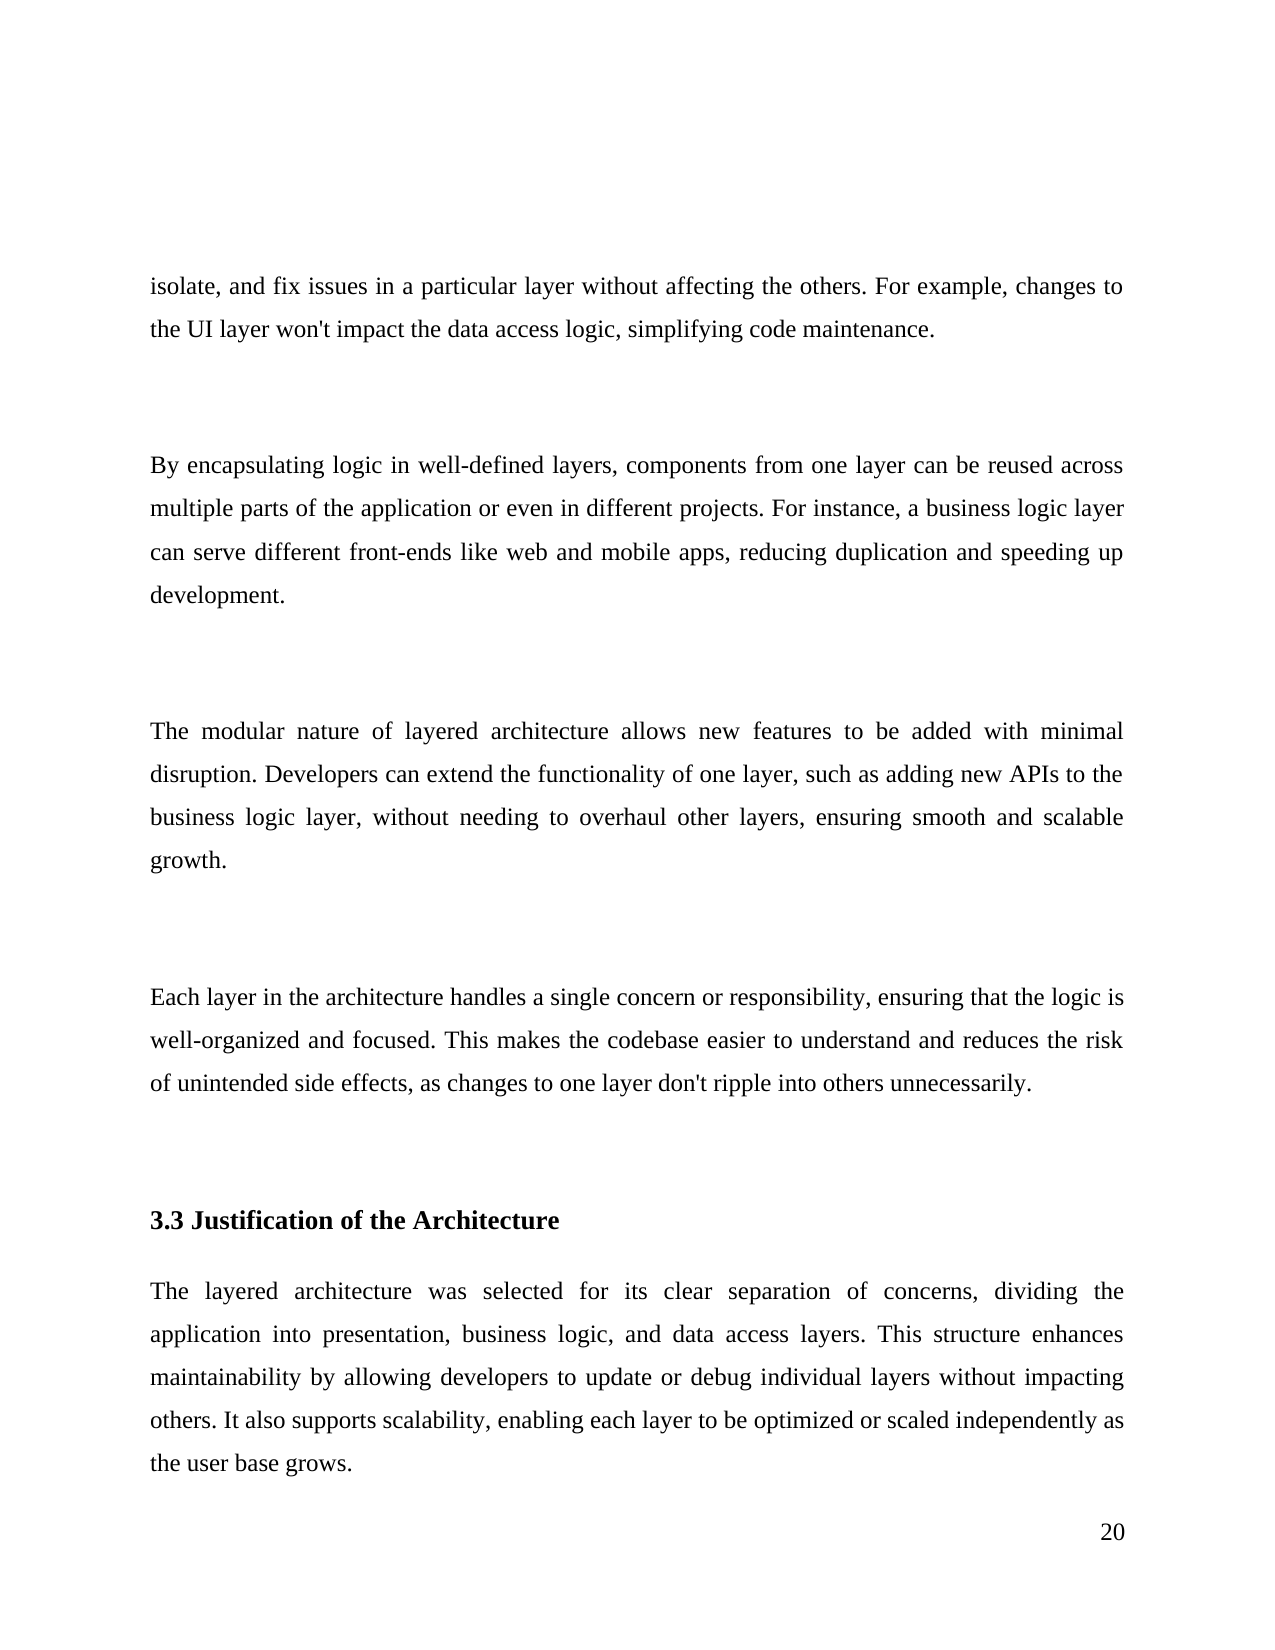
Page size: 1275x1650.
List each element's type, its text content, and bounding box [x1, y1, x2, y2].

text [150, 271, 1125, 343]
text The modular nature of layered architecture allows new features to be added with minimal disruption. Developers can extend the functionality of one layer, such as adding new APIs to the business logic layer, without needing to overhaul other layers, ensuring smooth and scalable growth. [150, 716, 1125, 874]
subtitle 3.3 Justification of the Architecture [150, 1204, 1125, 1235]
text By encapsulating logic in well-defined layers, components from one layer can be reused across multiple parts of the application or even in different projects. For instance, a business logic layer can serve different front-ends like web and mobile apps, reducing duplication and speeding up development. [150, 450, 1125, 608]
text The layered architecture was selected for its clear separation of concerns, dividing the application into presentation, business logic, and data access layers. This structure enhances maintainability by allowing developers to update or debug individual layers without impacting others. It also supports scalability, enabling each layer to be optimized or scaled independently as the user base grows. [150, 1276, 1125, 1477]
text Each layer in the architecture handles a single concern or responsibility, ensuring that the logic is well-organized and focused. This makes the codebase easier to understand and reduces the risk of unintended side effects, as changes to one layer don't ripple into others unnecessarily. [150, 982, 1125, 1097]
